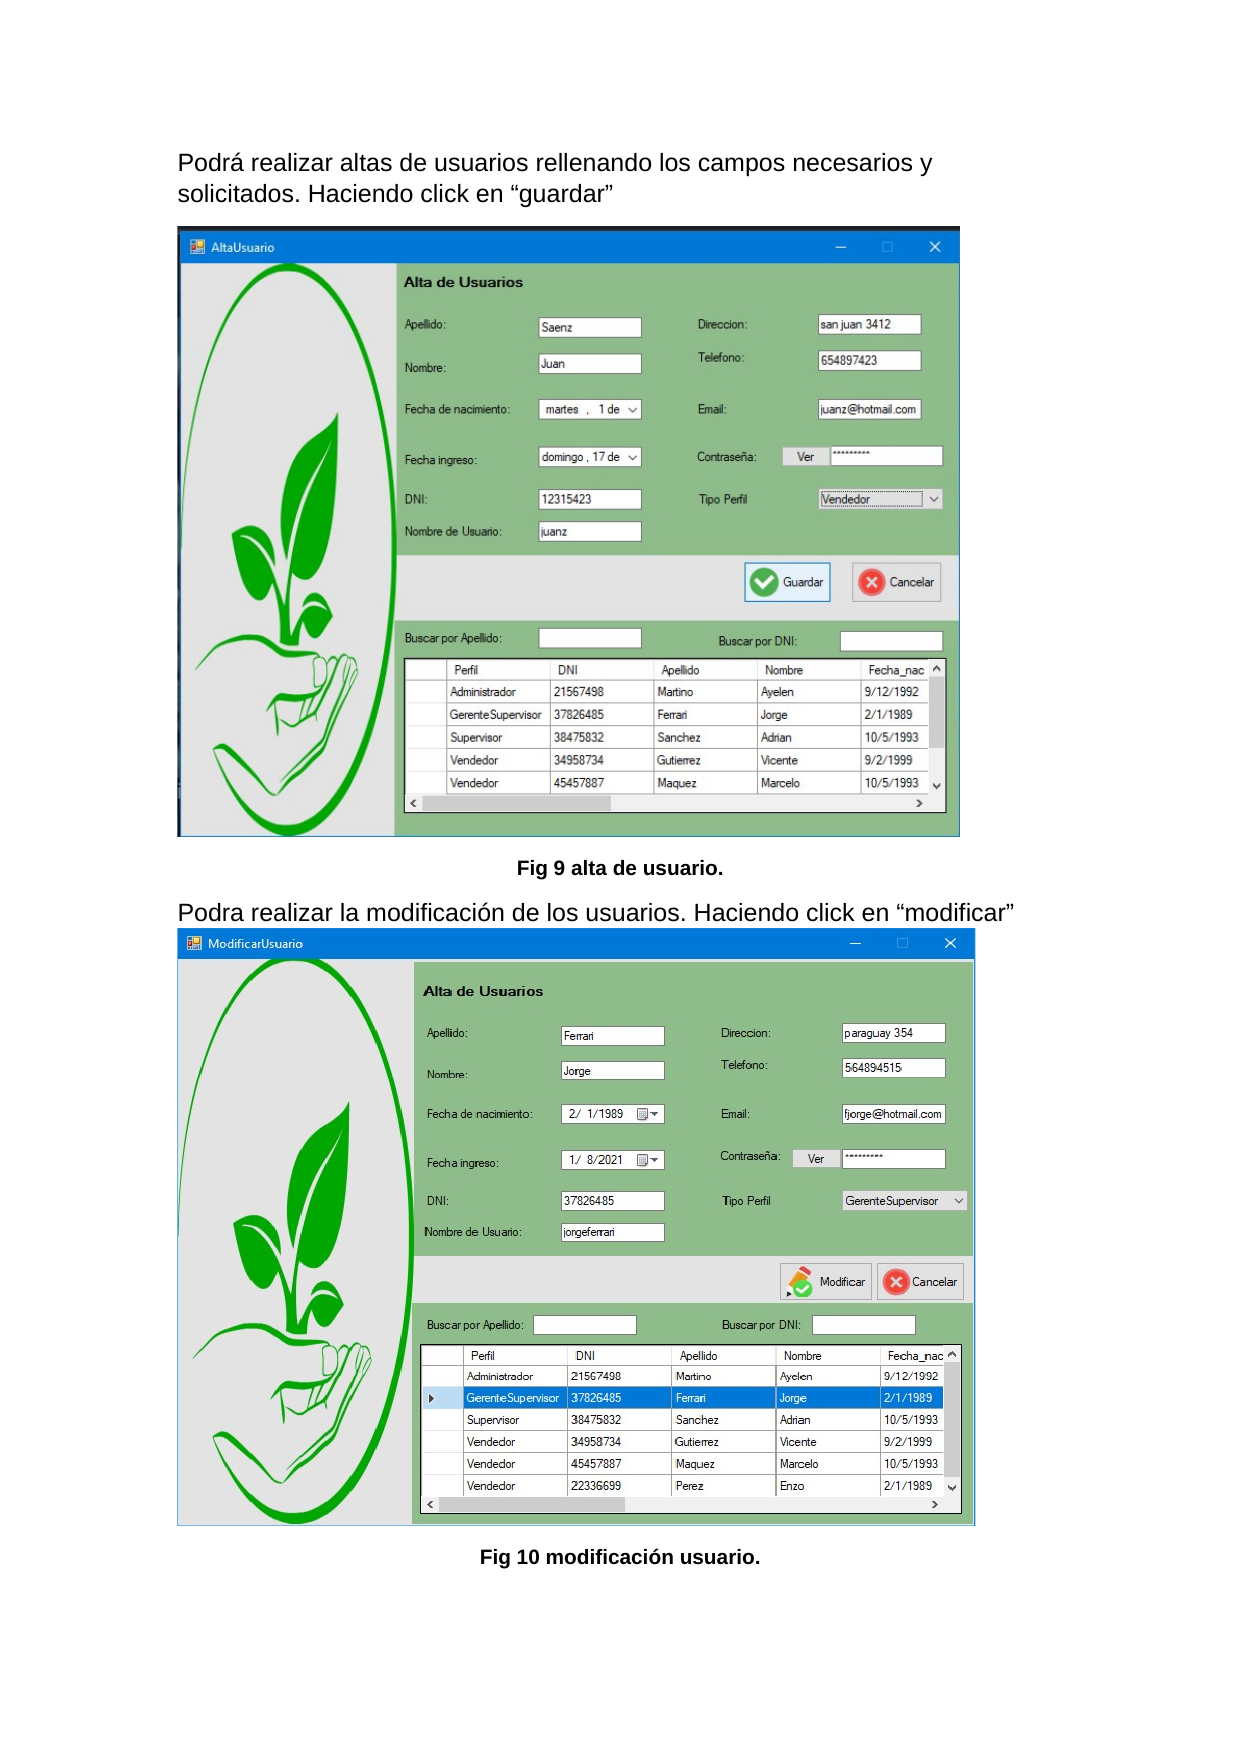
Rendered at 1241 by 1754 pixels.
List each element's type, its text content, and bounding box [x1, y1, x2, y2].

picture [177, 226, 960, 837]
text Fig 10 modificación usuario. [177, 1544, 1063, 1568]
text Podrá realizar altas de usuarios rellenando los campos necesarios y solicitados. Haciendo click en “guardar” [177, 148, 1063, 207]
picture [177, 928, 976, 1526]
text Fig 9 alta de usuario. [177, 855, 1063, 879]
